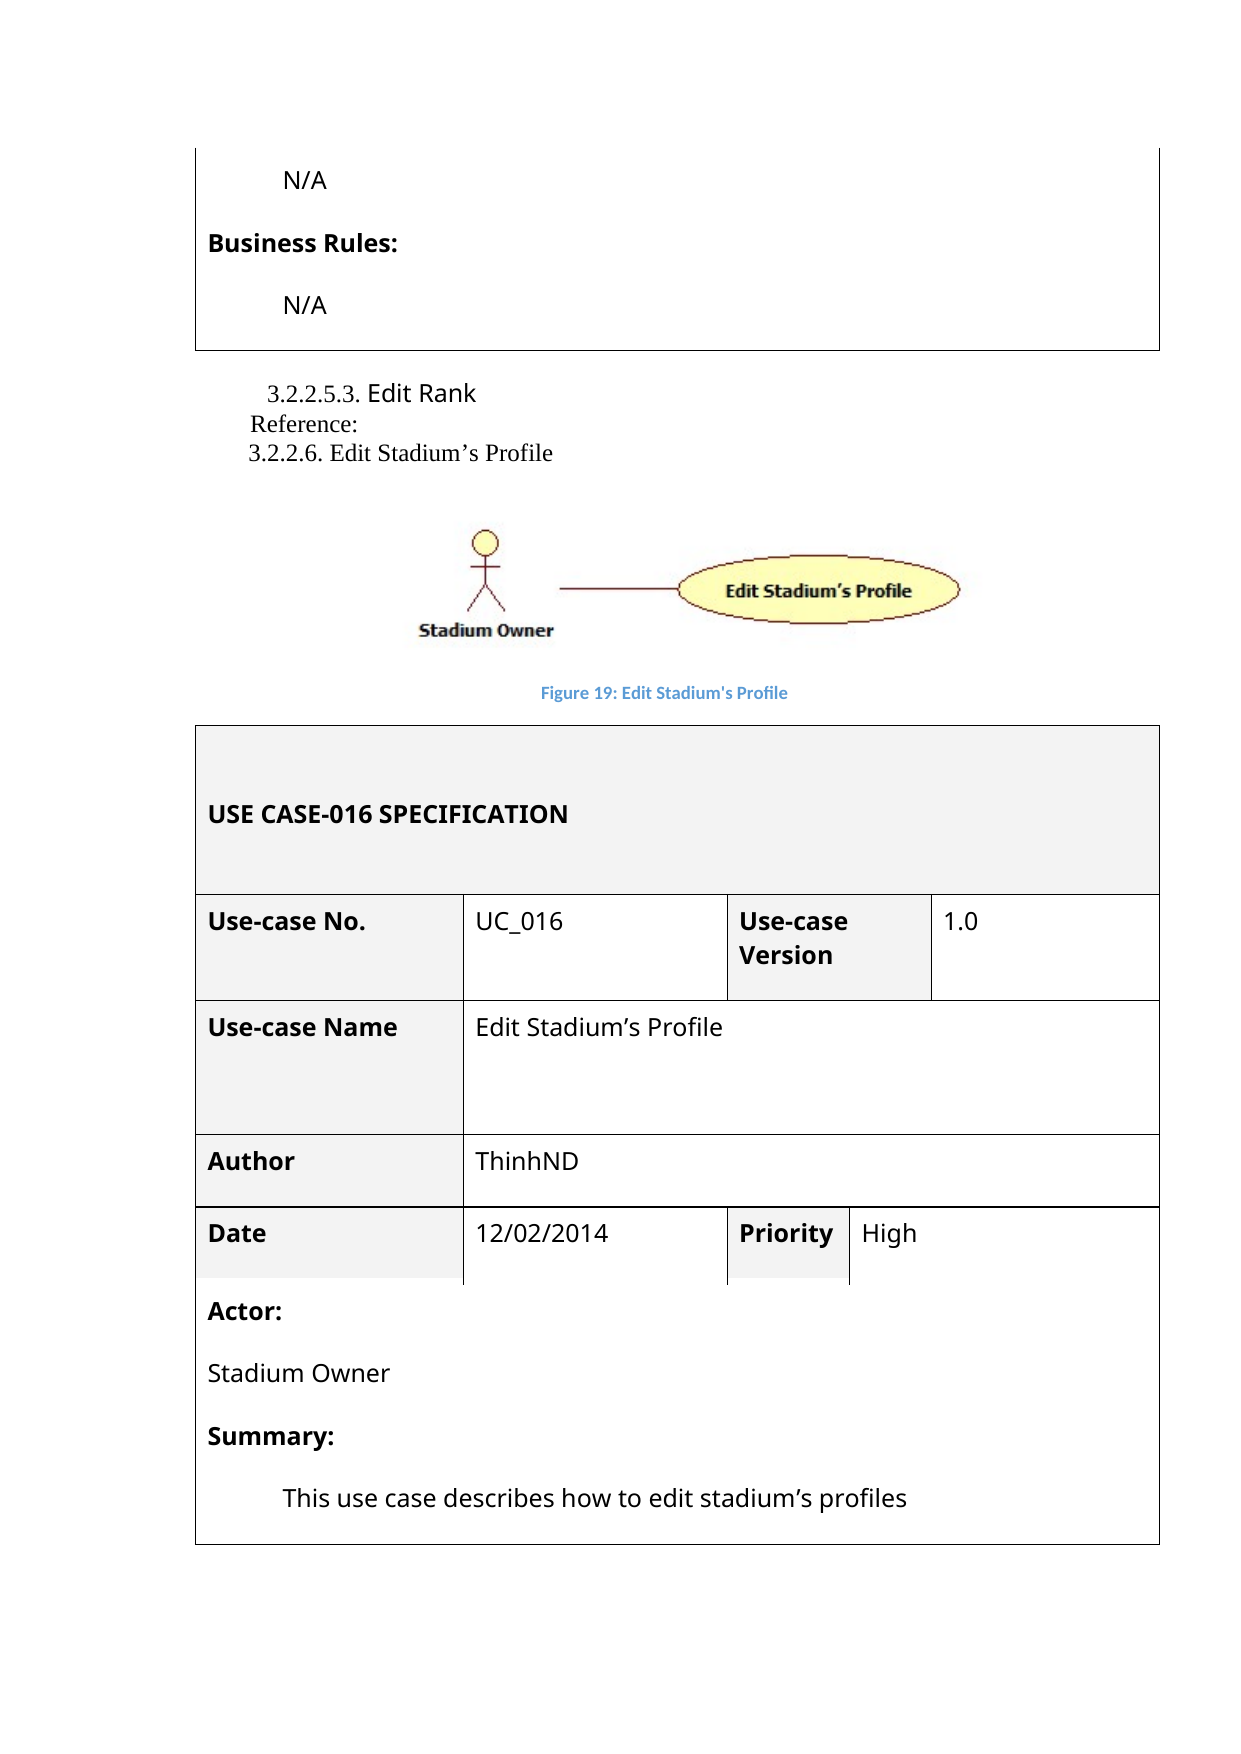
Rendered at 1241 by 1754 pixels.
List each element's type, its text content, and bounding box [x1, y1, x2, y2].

table_cell Use-case Version [728, 895, 931, 1000]
table_cell Priority [728, 1208, 849, 1278]
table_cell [196, 1285, 1159, 1544]
table_header USE CASE-016 SPECIFICATION [196, 726, 1159, 894]
table_cell 12/02/2014 [464, 1208, 727, 1278]
table_cell High [850, 1208, 1159, 1278]
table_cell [196, 154, 1159, 350]
picture [380, 497, 992, 681]
table_cell Author [196, 1135, 463, 1206]
subtitle Edit Stadium’s Profile [248, 439, 1122, 467]
table_cell Edit Stadium’s Profile [464, 1001, 1159, 1134]
table_cell ThinhND [464, 1135, 1159, 1206]
table_cell Use-case No. [196, 895, 463, 1000]
table_cell Date [196, 1208, 463, 1278]
table_cell 1.0 [932, 895, 1159, 1000]
subtitle Edit Rank [267, 376, 1122, 409]
table_cell UC_016 [464, 895, 727, 1000]
text Reference: [250, 409, 1122, 438]
table_cell Use-case Name [196, 1001, 463, 1134]
